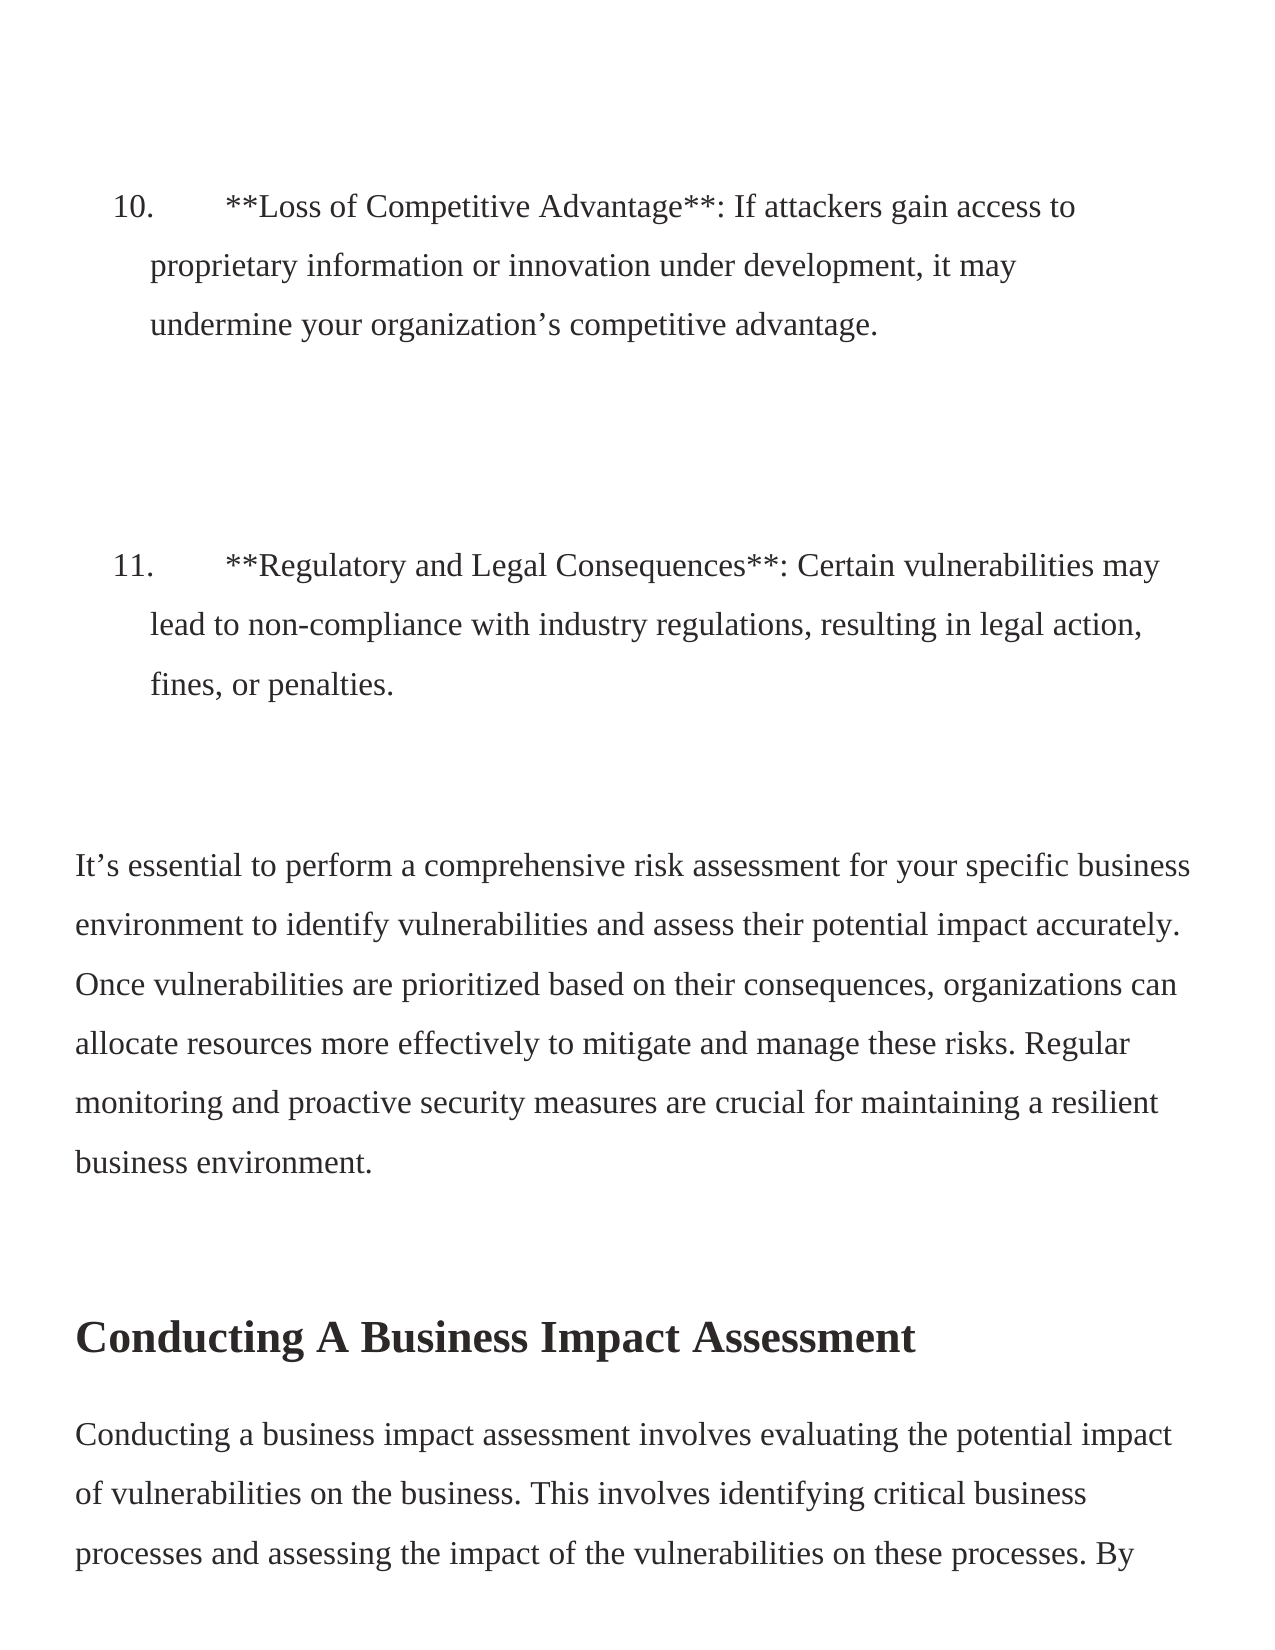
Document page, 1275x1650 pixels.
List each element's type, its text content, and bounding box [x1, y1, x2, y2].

text Conducting a business impact assessment involves evaluating the potential impact of vulnerabilities on the business. This involves identifying critical business processes and assessing the impact of the vulnerabilities on these processes. By [75, 1414, 1180, 1571]
list **Loss of Competitive Advantage**: If attackers gain access to proprietary information or innovation under development, it may undermine your organization’s competitive advantage. [112, 186, 1167, 343]
text It’s essential to perform a comprehensive risk assessment for your specific business environment to identify vulnerabilities and assess their potential impact accurately. Once vulnerabilities are prioritized based on their consequences, organizations can allocate resources more effectively to mitigate and manage these risks. Regular monitoring and proactive security measures are crucial for maintaining a resilient business environment. [75, 845, 1229, 1180]
subtitle Conducting A Business Impact Assessment [75, 1309, 1229, 1362]
list **Regulatory and Legal Consequences**: Certain vulnerabilities may lead to non-compliance with industry regulations, resulting in legal action, fines, or penalties. [112, 545, 1160, 702]
